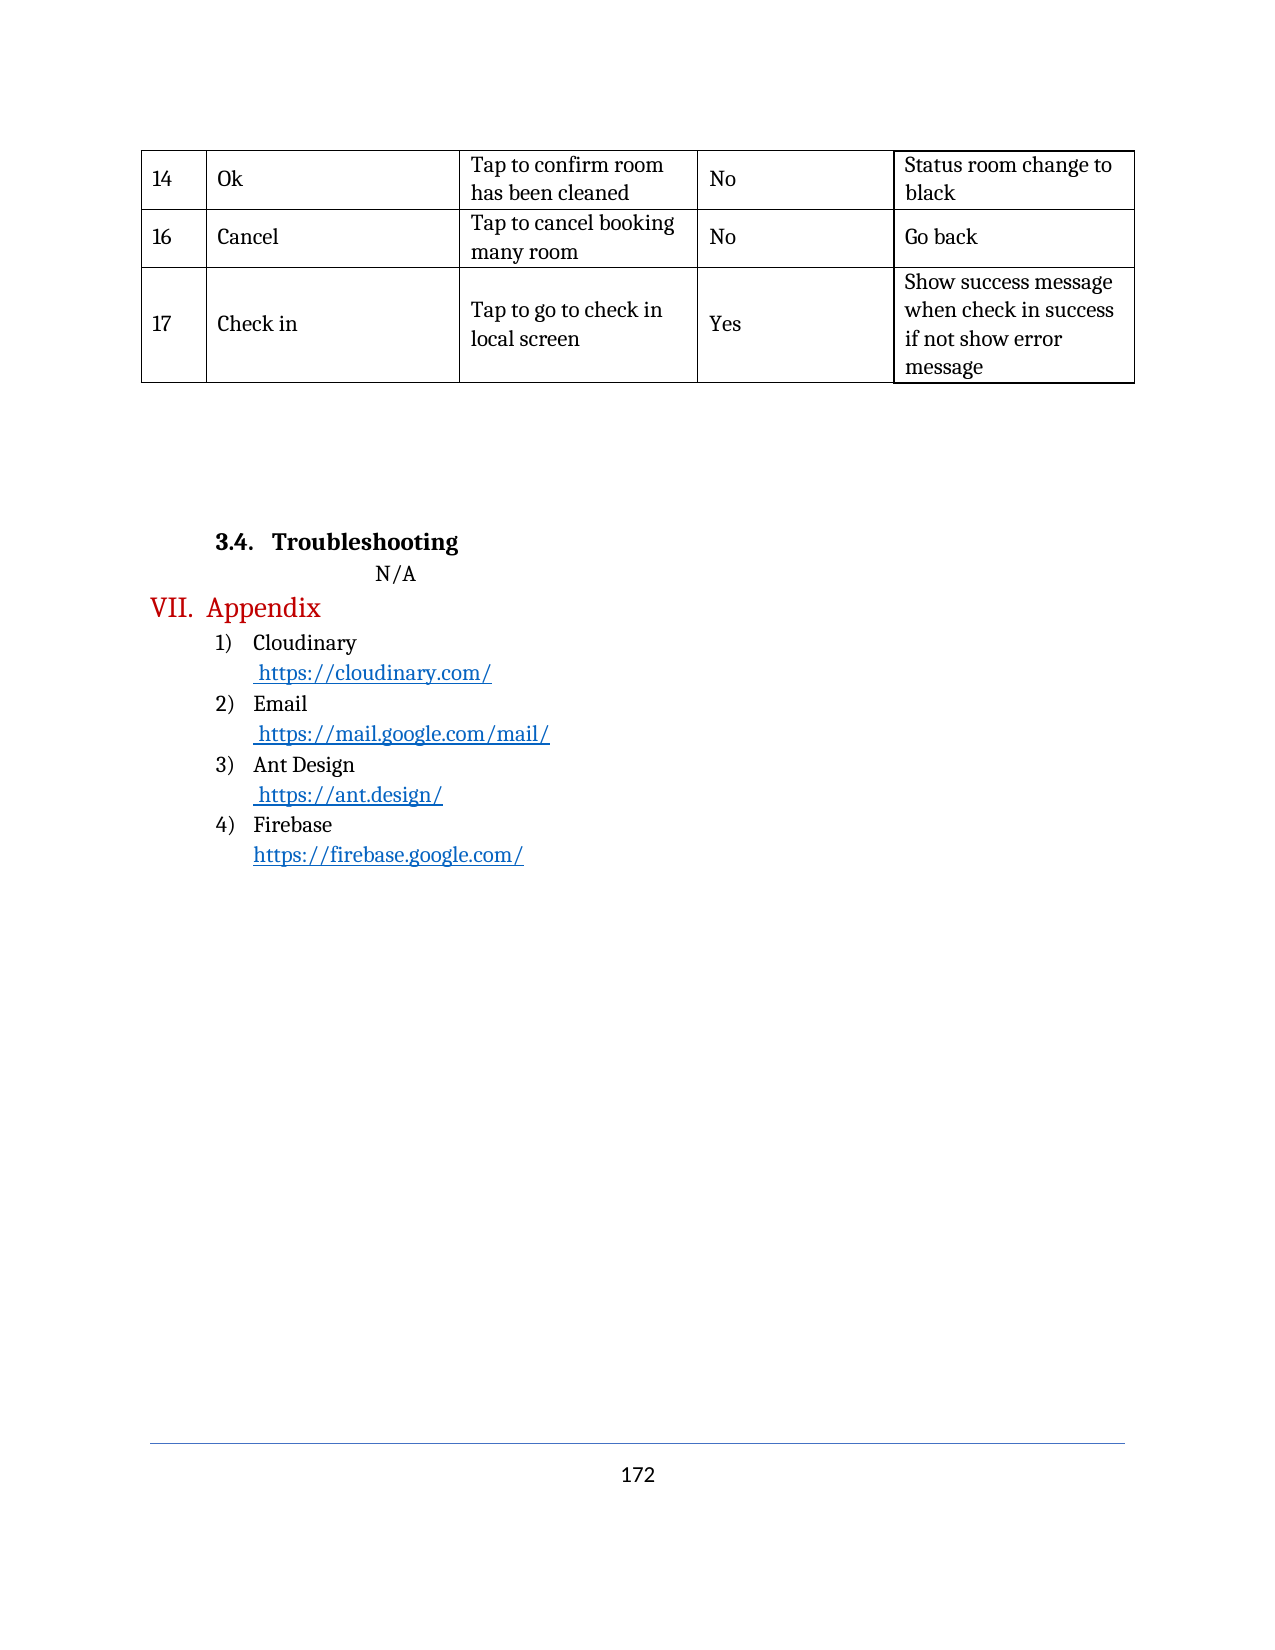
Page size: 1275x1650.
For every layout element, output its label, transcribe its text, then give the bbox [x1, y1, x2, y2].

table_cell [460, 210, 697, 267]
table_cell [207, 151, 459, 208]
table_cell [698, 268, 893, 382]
list Firebase [216, 812, 1125, 838]
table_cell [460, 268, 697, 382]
list Ant Design [216, 751, 1125, 778]
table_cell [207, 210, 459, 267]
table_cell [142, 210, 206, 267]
list Cloudinary [216, 630, 1125, 656]
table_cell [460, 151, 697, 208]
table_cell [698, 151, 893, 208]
list https://firebase.google.com/ [253, 842, 1125, 869]
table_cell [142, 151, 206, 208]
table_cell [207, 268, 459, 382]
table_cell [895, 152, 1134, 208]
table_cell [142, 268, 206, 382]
list https://ant.design/ [253, 782, 1125, 808]
list Troubleshooting [216, 528, 1125, 557]
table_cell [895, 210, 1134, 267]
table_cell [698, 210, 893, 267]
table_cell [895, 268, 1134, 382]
list https://cloudinary.com/ [253, 660, 1125, 686]
list N/A [375, 561, 1125, 587]
list https://mail.google.com/mail/ [253, 721, 1125, 747]
list Email [216, 691, 1125, 717]
list Appendix [150, 591, 1125, 625]
